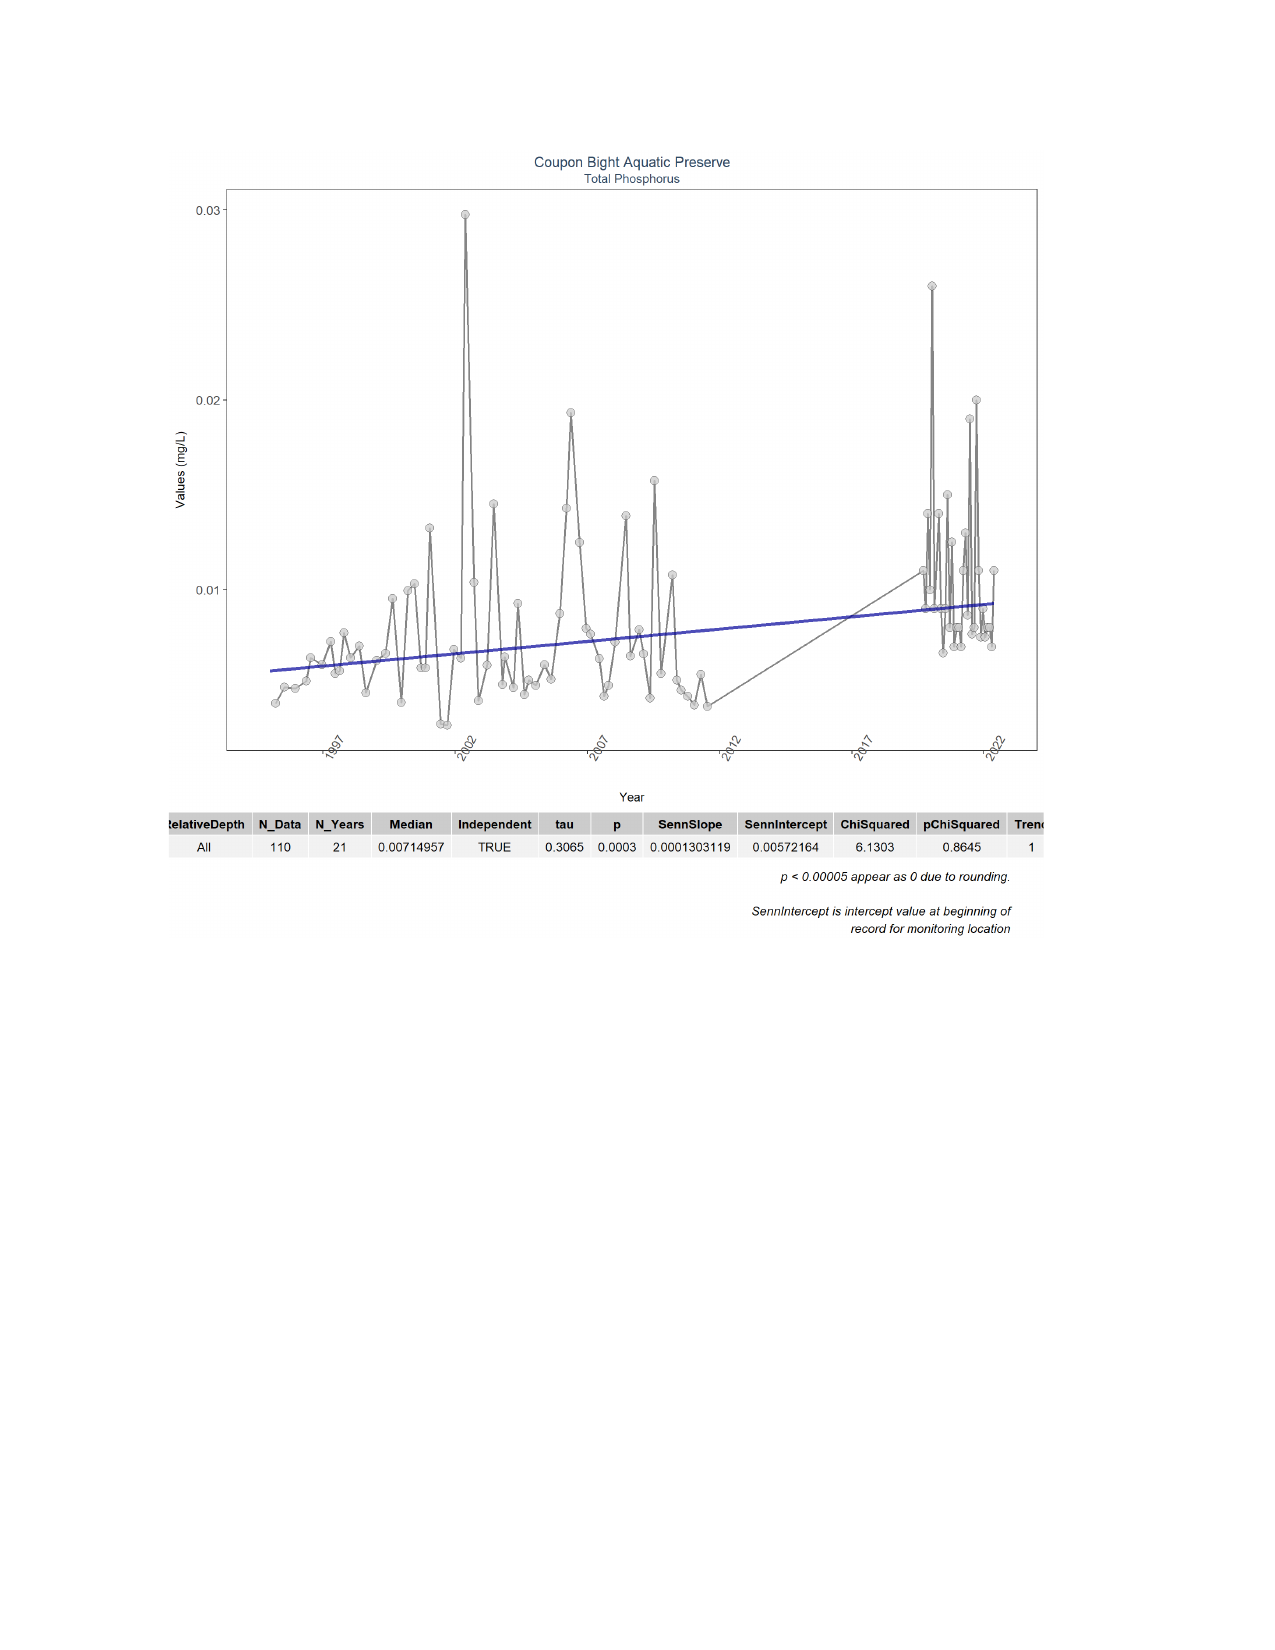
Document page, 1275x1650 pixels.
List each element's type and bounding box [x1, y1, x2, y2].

picture [168, 150, 1044, 938]
